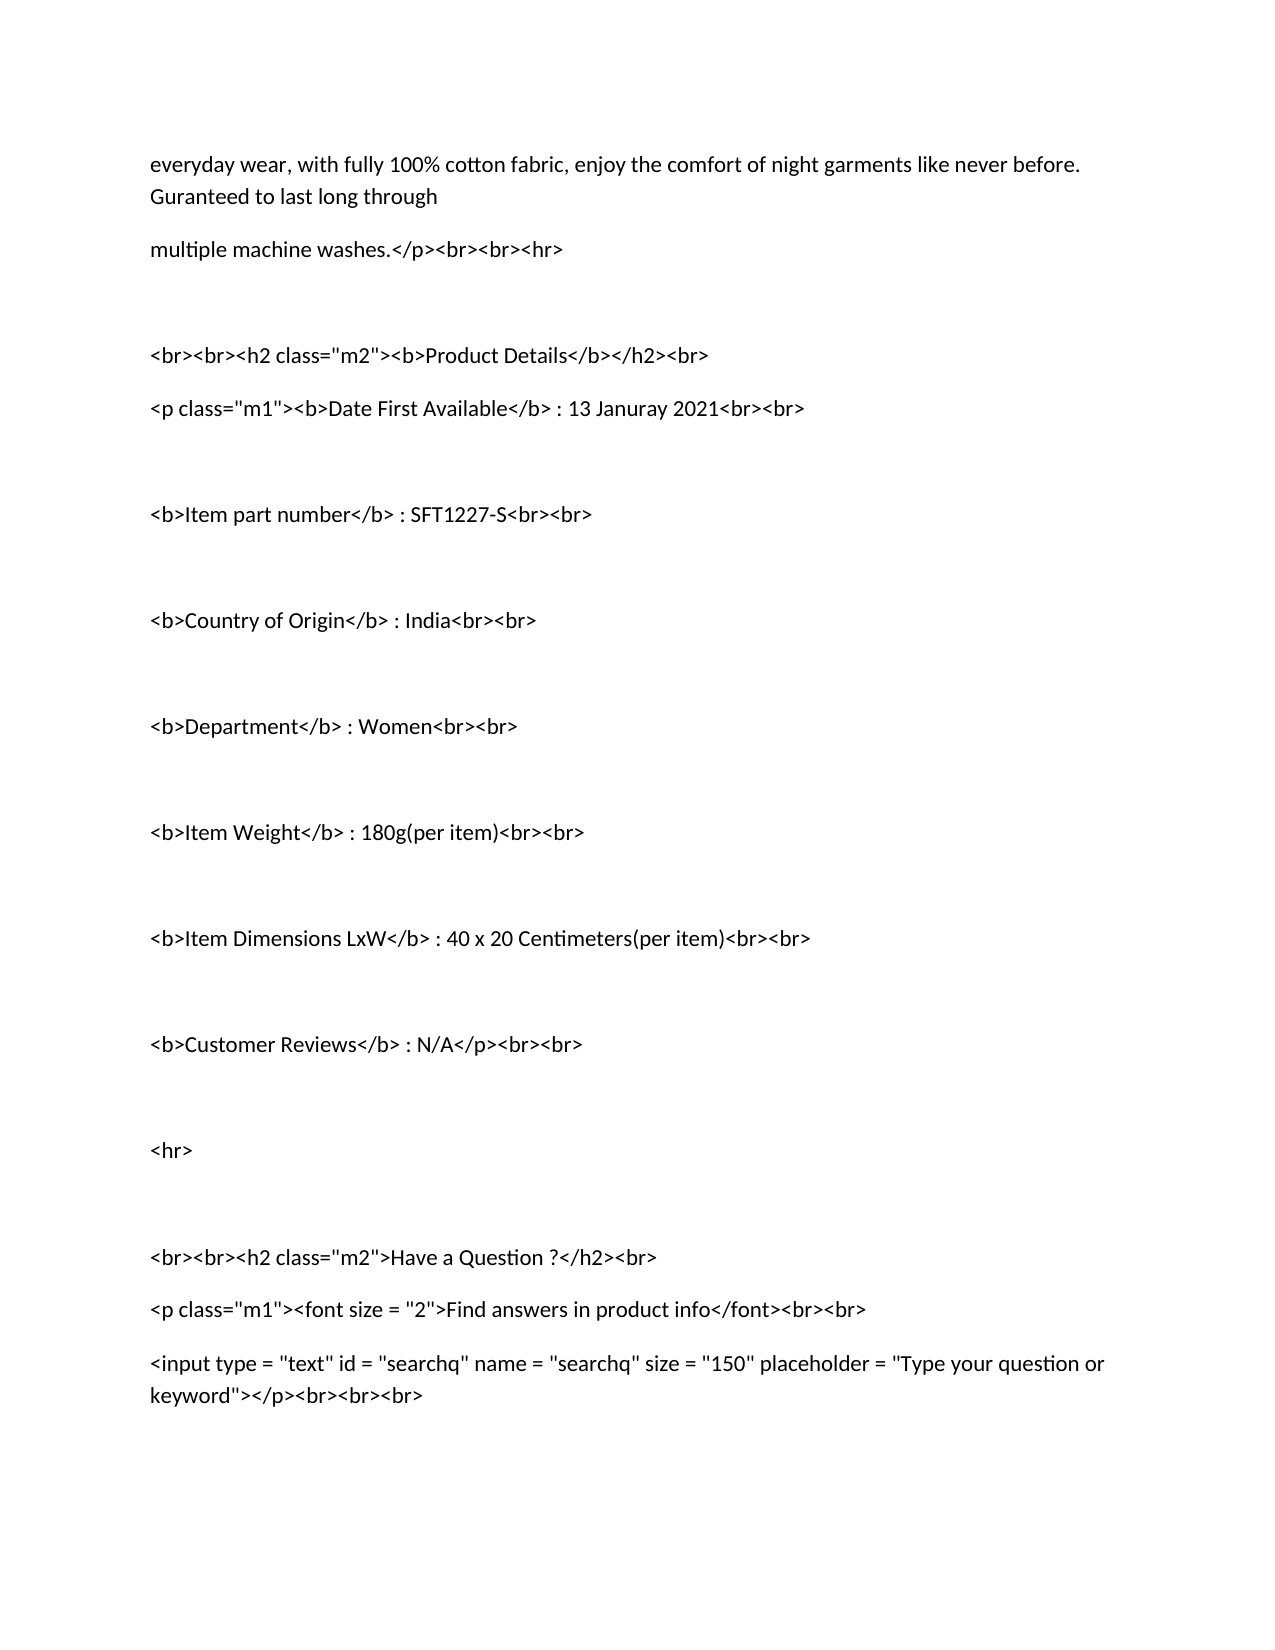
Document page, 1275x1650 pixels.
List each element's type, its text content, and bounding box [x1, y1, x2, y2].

text <b>Item Weight</b> : 180g(per item)<br><br> [150, 818, 1125, 846]
text multiple machine washes.</p><br><br><hr> [150, 235, 1125, 263]
text <b>Department</b> : Women<br><br> [150, 712, 1125, 740]
text everyday wear, with fully 100% cotton fabric, enjoy the comfort of night garments like never before. Guranteed to last long through [150, 150, 1125, 210]
text <b>Item part number</b> : SFT1227-S<br><br> [150, 500, 1125, 528]
text <b>Country of Origin</b> : India<br><br> [150, 606, 1125, 634]
text <hr> [150, 1137, 1125, 1164]
text <p class="m1"><font size = "2">Find answers in product info</font><br><br> [150, 1296, 1125, 1324]
text <b>Item Dimensions LxW</b> : 40 x 20 Centimeters(per item)<br><br> [150, 924, 1125, 952]
text <br><br><h2 class="m2">Have a Question ?</h2><br> [150, 1243, 1125, 1271]
text <p class="m1"><b>Date First Available</b> : 13 Januray 2021<br><br> [150, 394, 1125, 422]
text <b>Customer Reviews</b> : N/A</p><br><br> [150, 1031, 1125, 1058]
text <input type = "text" id = "searchq" name = "searchq" size = "150" placeholder = "Type your question or keyword"></p><br><br><br> [150, 1349, 1125, 1409]
text <br><br><h2 class="m2"><b>Product Details</b></h2><br> [150, 341, 1125, 369]
